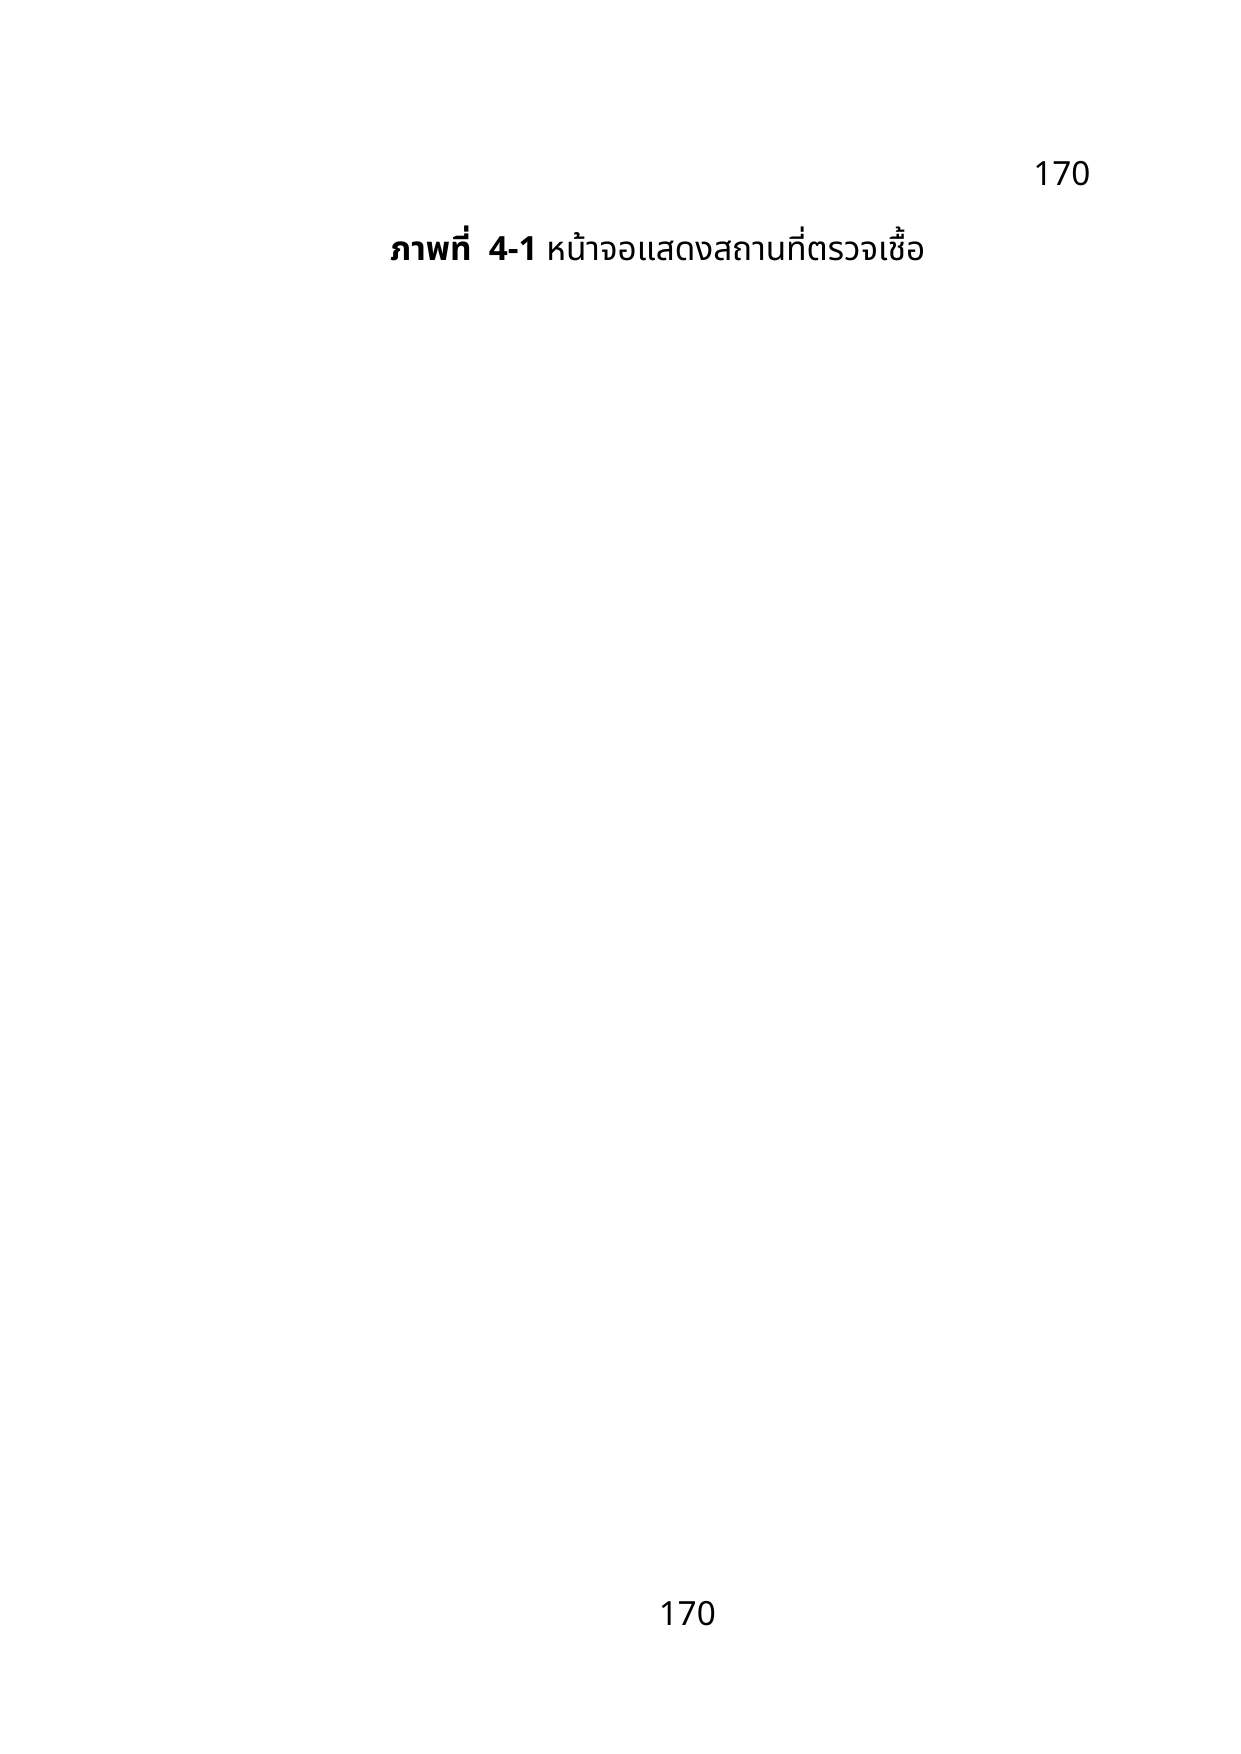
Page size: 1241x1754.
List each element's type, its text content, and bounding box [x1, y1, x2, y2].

subtitle หน้าจอแสดงสถานที่ตรวจเชื้อ [225, 225, 1090, 276]
